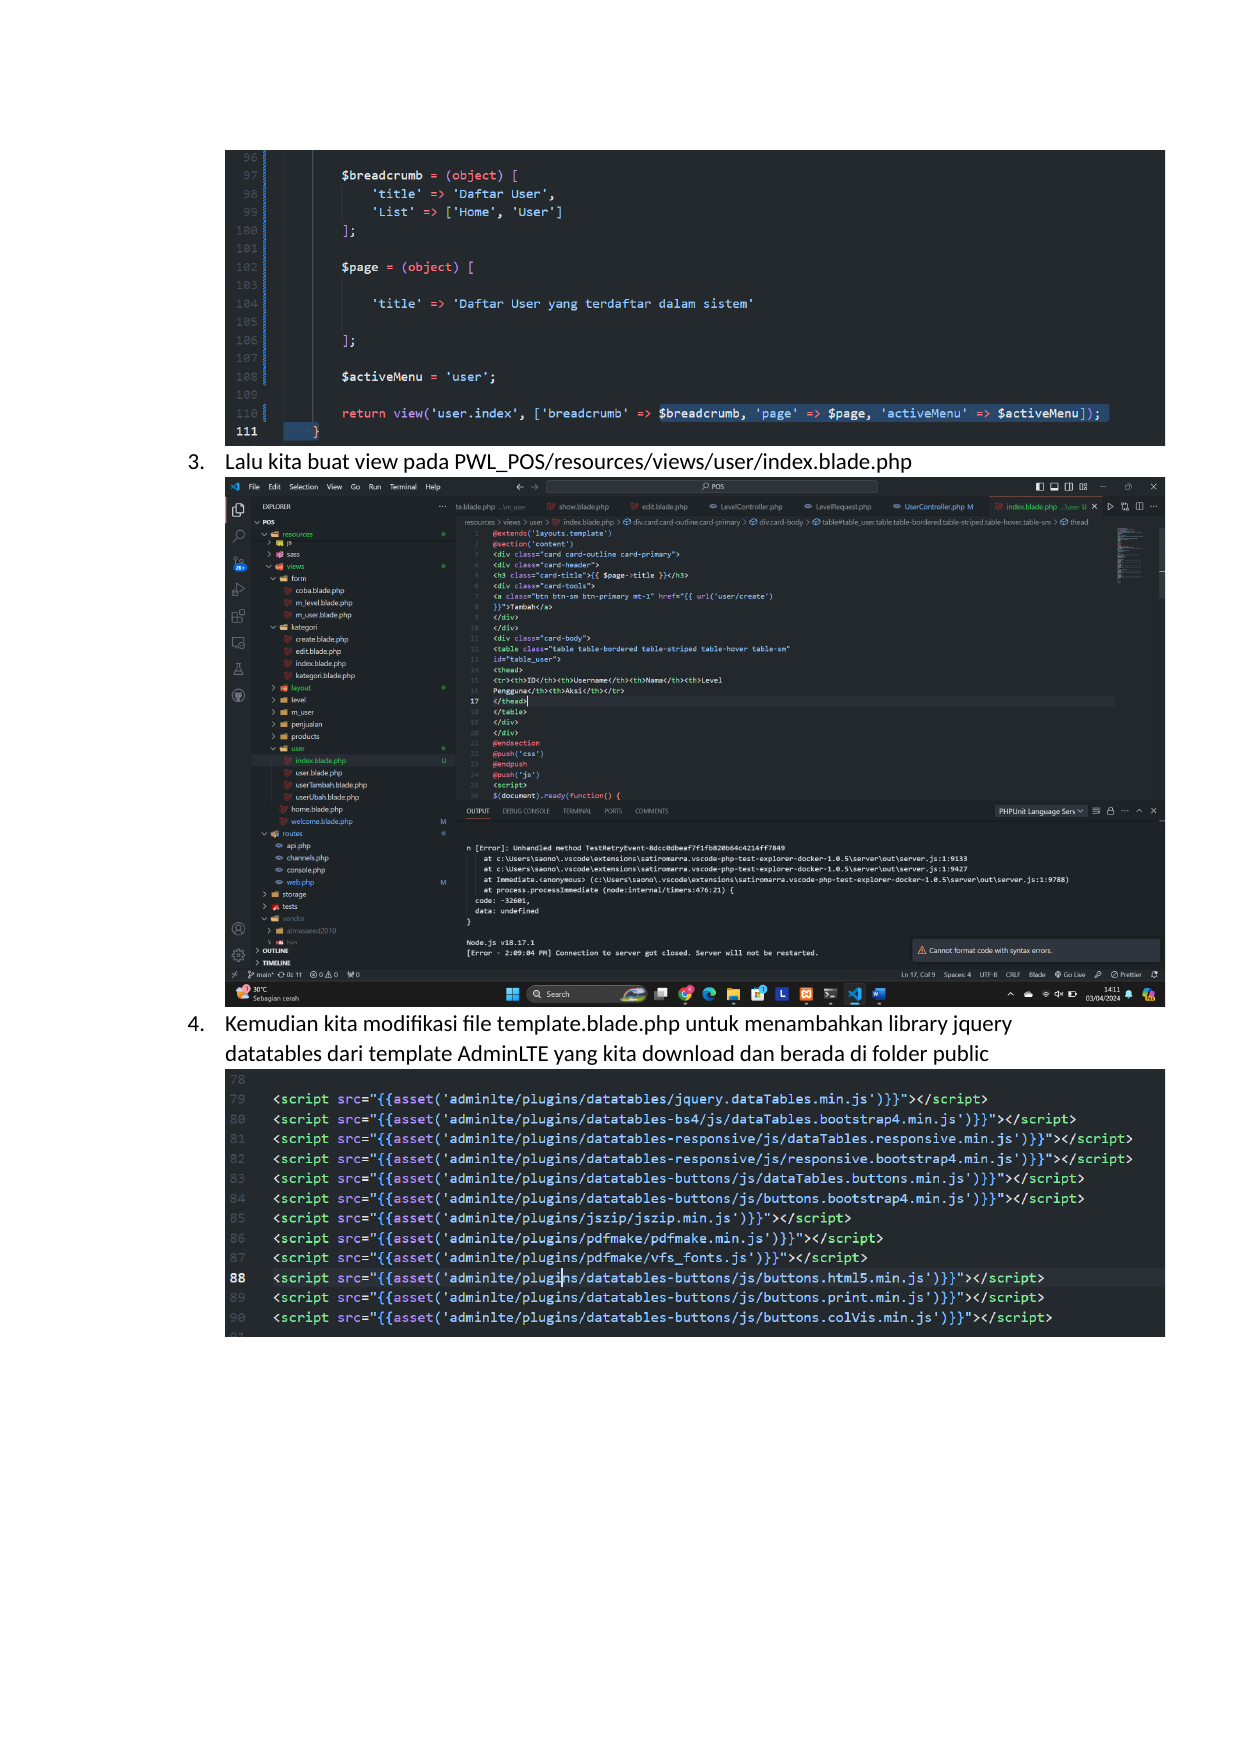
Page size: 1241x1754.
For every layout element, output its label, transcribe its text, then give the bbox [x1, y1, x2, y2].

picture [225, 477, 1166, 1007]
list Kemudian kita modifikasi file template.blade.php untuk menambahkan library jquery datatables dari template AdminLTE yang kita download dan berada di folder public [187, 1009, 1090, 1067]
list Lalu kita buat view pada PWL_POS/resources/views/user/index.blade.php [187, 447, 1090, 476]
picture [225, 1069, 1166, 1337]
picture [225, 150, 1166, 446]
